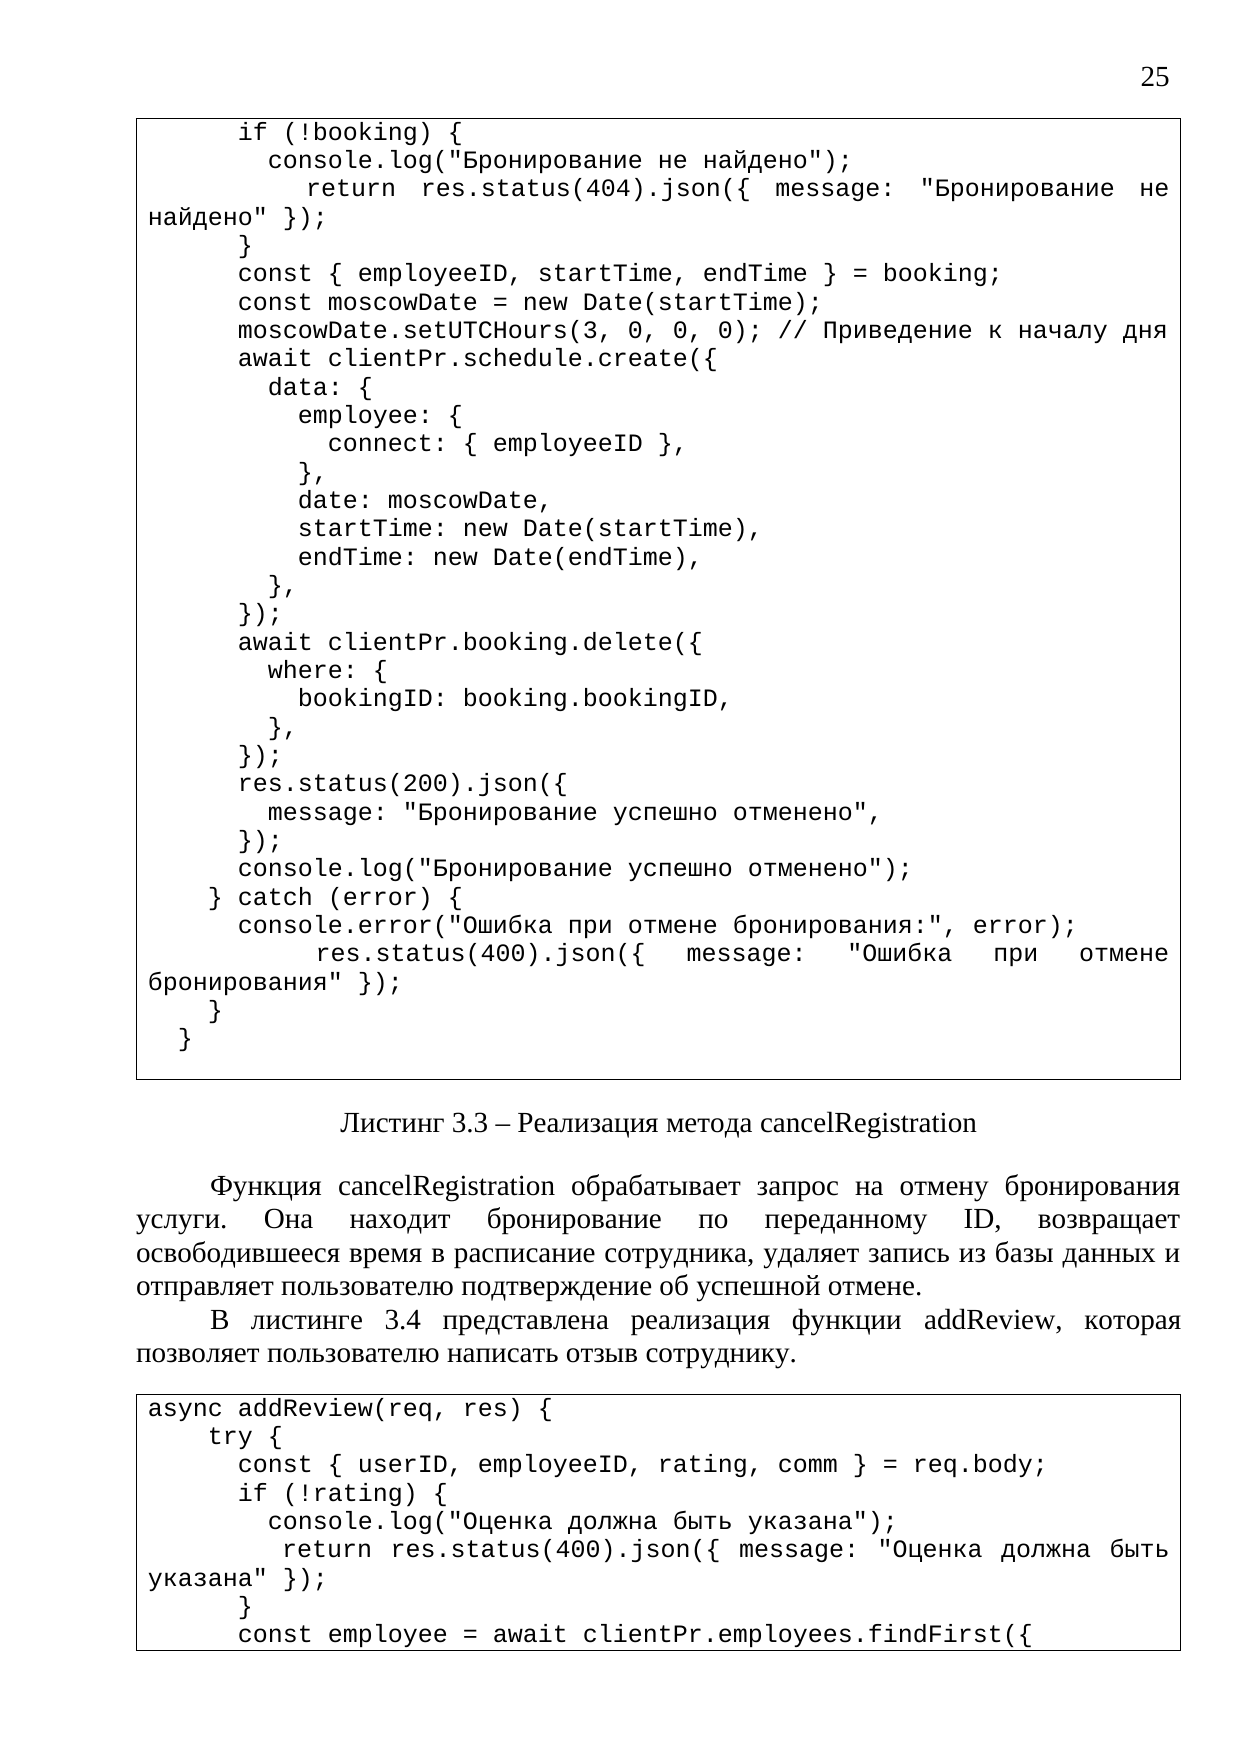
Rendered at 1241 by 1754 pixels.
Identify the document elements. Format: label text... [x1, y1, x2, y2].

text Листинг 3.3 – Реализация метода cancelRegistration [136, 1105, 1181, 1139]
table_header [137, 1395, 1180, 1650]
text Функция cancelRegistration обрабатывает запрос на отмену бронирования услуги. Она находит бронирование по переданному ID, возвращает освободившееся время в расписание сотрудника, удаляет запись из базы данных и отправляет пользователю подтверждение об успешной отмене. [136, 1168, 1181, 1302]
text В листинге 3.4 представлена реализация функции addReview, которая позволяет пользователю написать отзыв сотруднику. [136, 1302, 1181, 1369]
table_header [137, 119, 1180, 1079]
